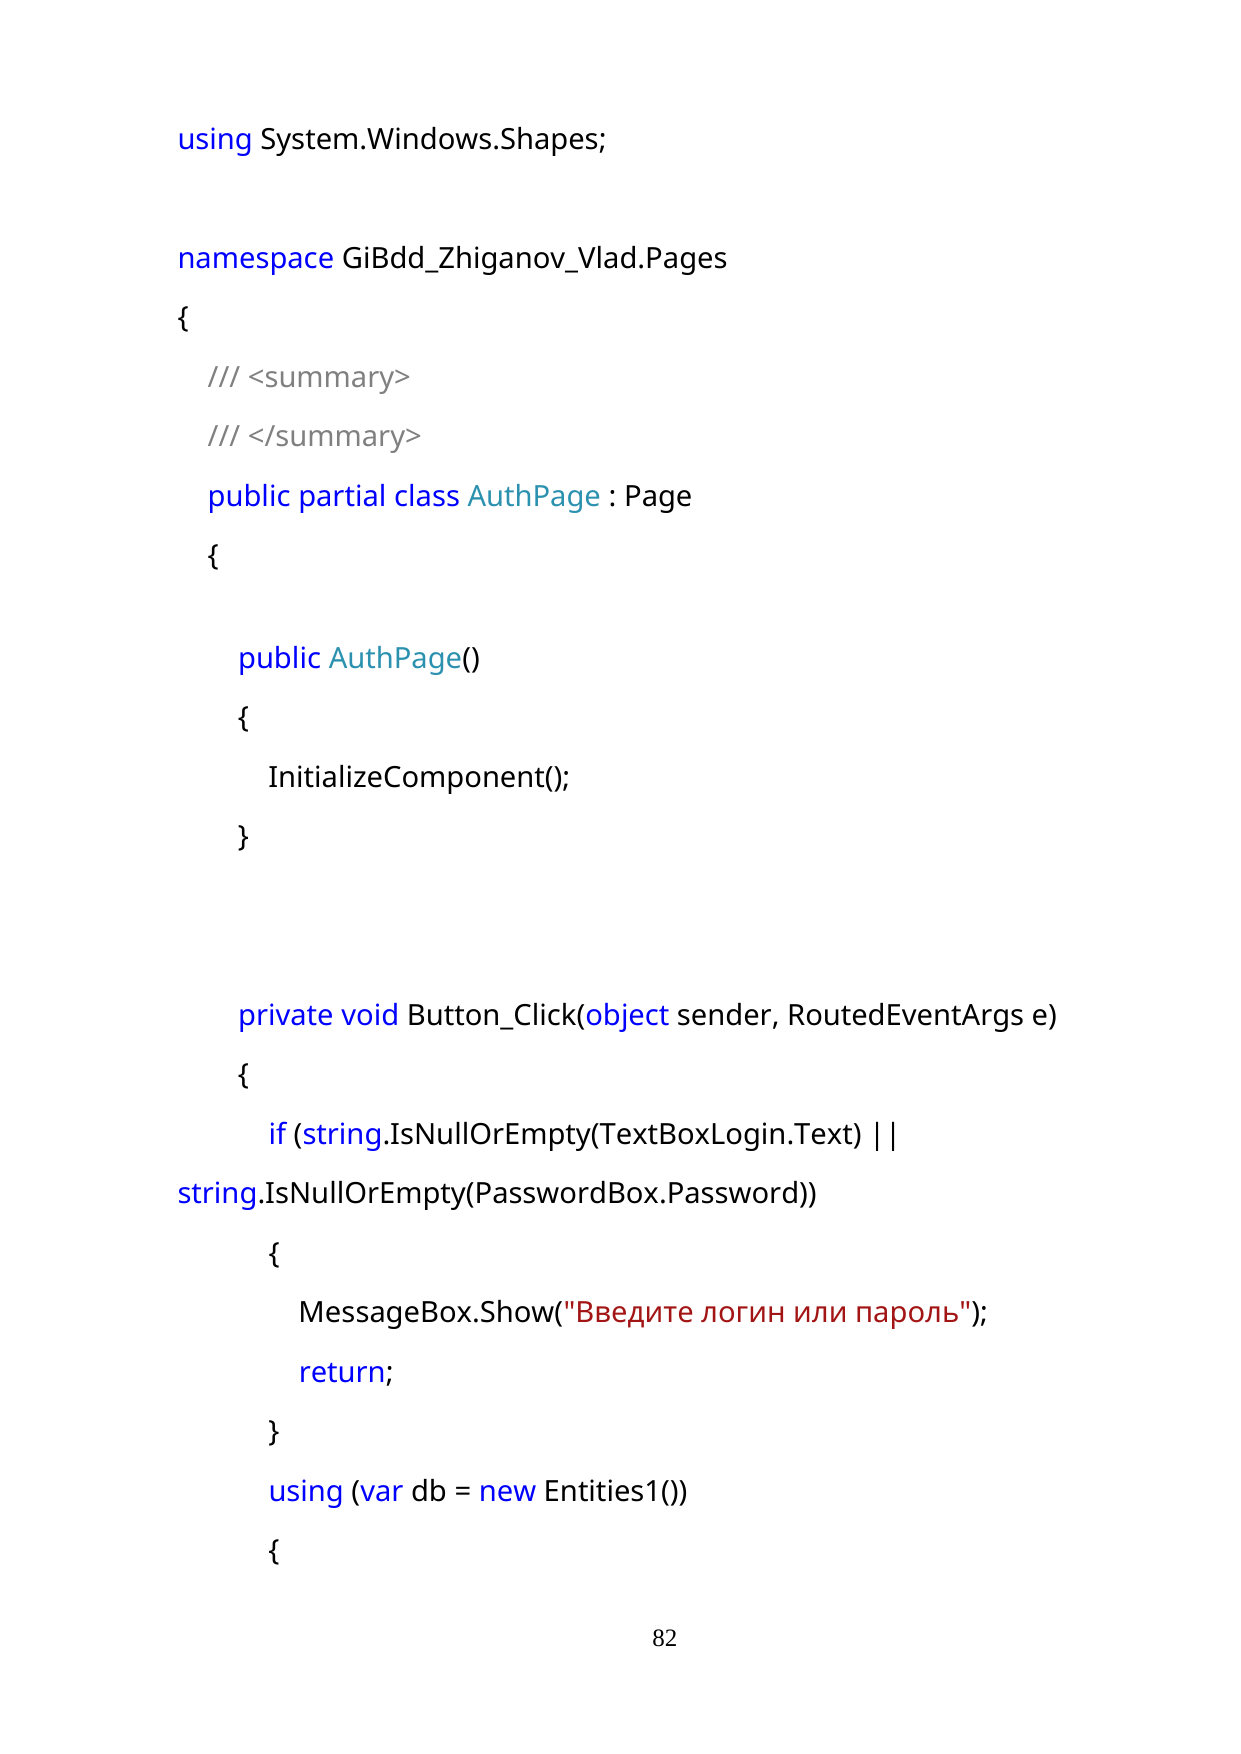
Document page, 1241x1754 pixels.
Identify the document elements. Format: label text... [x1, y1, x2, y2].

text } [177, 816, 1152, 855]
text { [177, 1529, 1152, 1569]
text { [177, 534, 1152, 574]
text public AuthPage() [177, 637, 1152, 677]
text if (string.IsNullOrEmpty(TextBoxLogin.Text) || string.IsNullOrEmpty(PasswordBox.Password)) [177, 1113, 1152, 1212]
text public partial class AuthPage : Page [177, 475, 1152, 515]
text using (var db = new Entities1()) [177, 1470, 1152, 1509]
text } [177, 1410, 1152, 1450]
text namespace GiBdd_Zhiganov_Vlad.Pages [177, 237, 1152, 277]
text using System.Windows.Shapes; [177, 118, 1152, 158]
text private void Button_Click(object sender, RoutedEventArgs e) [177, 994, 1152, 1034]
text InitializeComponent(); [177, 756, 1152, 796]
text return; [177, 1351, 1152, 1391]
text MessageBox.Show("Введите логин или пароль"); [177, 1291, 1152, 1331]
text { [177, 697, 1152, 736]
text /// </summary> [177, 416, 1152, 455]
text { [177, 1232, 1152, 1272]
text { [177, 1053, 1152, 1093]
text { [177, 297, 1152, 336]
text /// <summary> [177, 356, 1152, 396]
